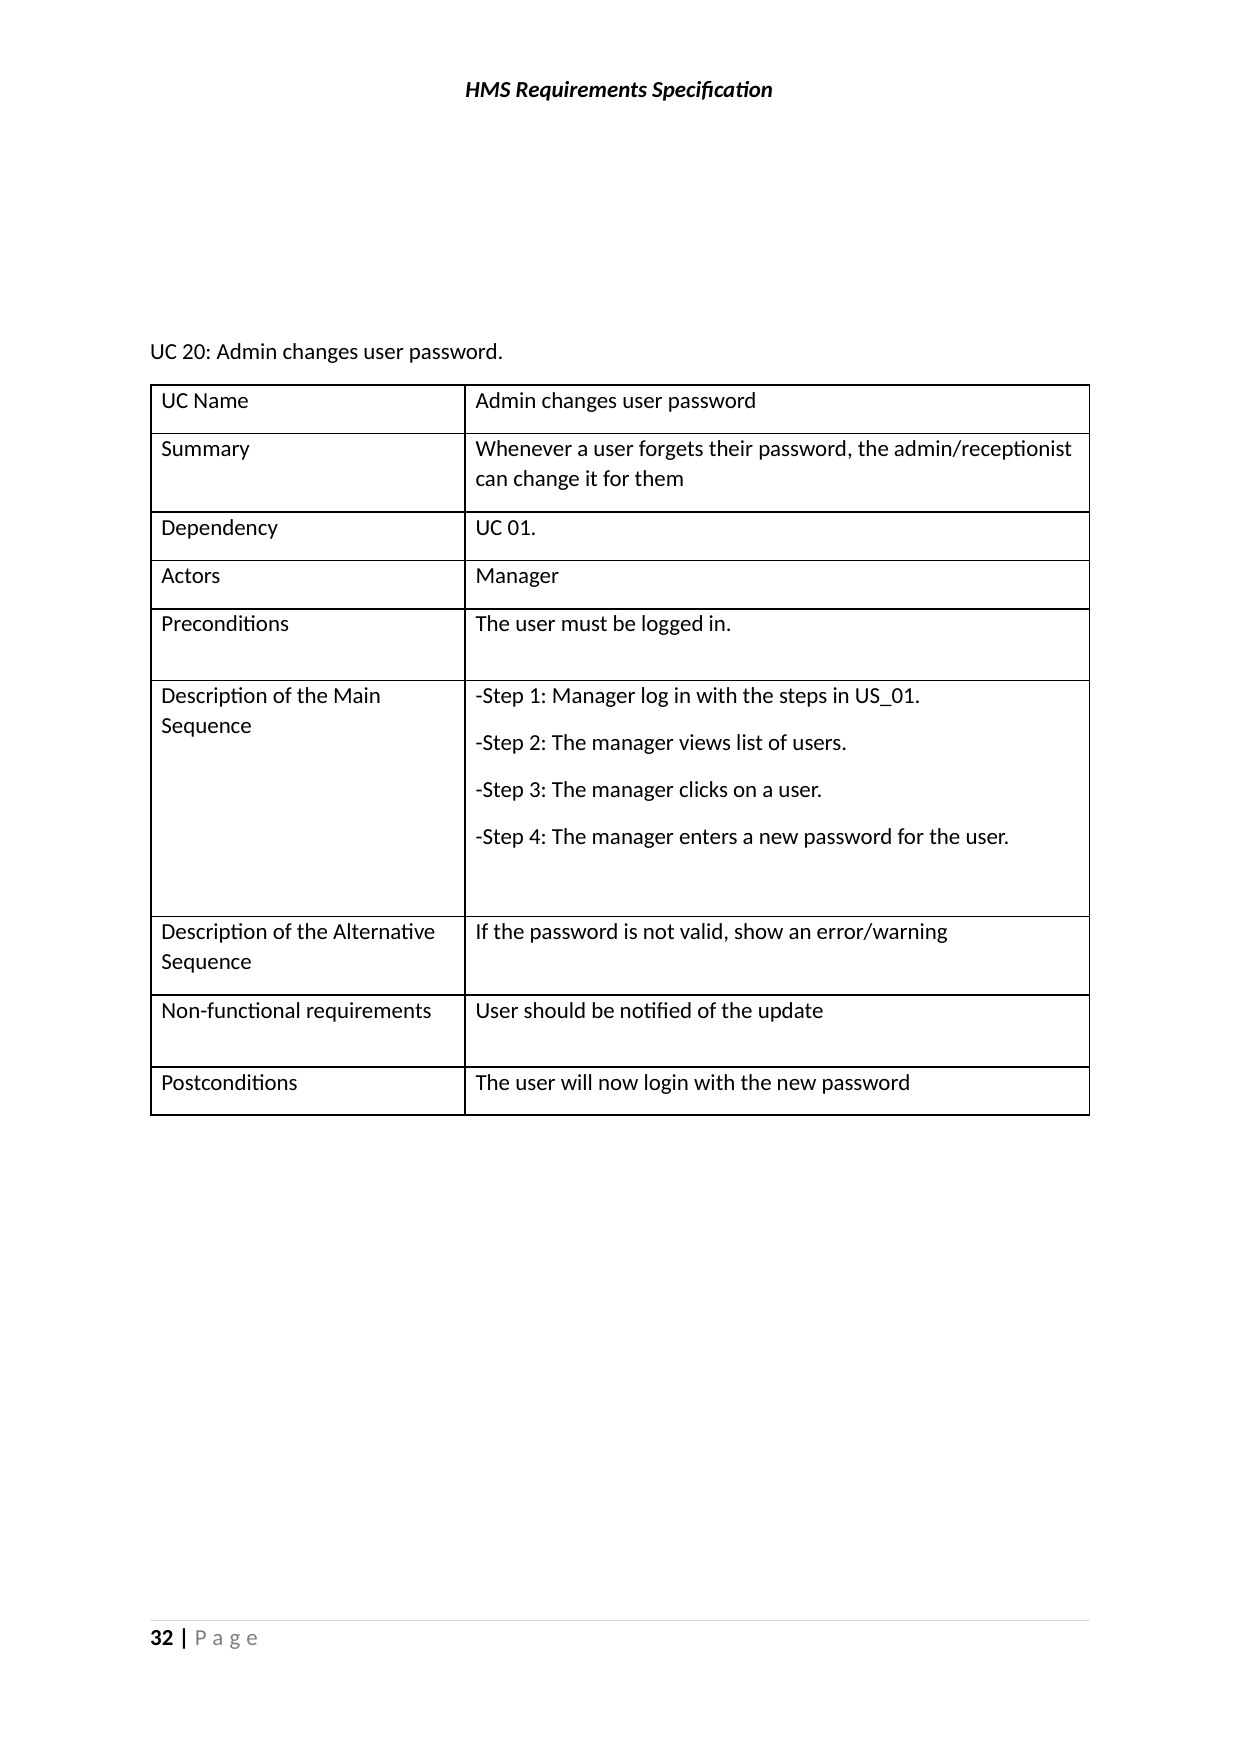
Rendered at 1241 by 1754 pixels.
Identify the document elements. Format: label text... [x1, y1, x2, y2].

table_cell If the password is not valid, show an error/warning [466, 917, 1089, 994]
table_cell Description of the Alternative Sequence [152, 917, 464, 994]
table_cell The user will now login with the new password [466, 1068, 1089, 1114]
text UC 20: Admin changes user password. [150, 337, 1090, 366]
table_cell Whenever a user forgets their password, the admin/receptionist can change it for them [466, 434, 1089, 511]
table_header Admin changes user password [466, 386, 1089, 433]
table_cell Manager [466, 561, 1089, 608]
table_cell Dependency [152, 513, 464, 559]
table_cell The user must be logged in. [466, 610, 1089, 680]
table_header UC Name [152, 386, 464, 433]
table_cell Preconditions [152, 610, 464, 680]
table_cell UC 01. [466, 513, 1089, 559]
table_cell Summary [152, 434, 464, 511]
table_cell User should be notified of the update [466, 996, 1089, 1066]
table_cell Postconditions [152, 1068, 464, 1114]
table_cell Non-functional requirements [152, 996, 464, 1066]
table_cell Actors [152, 561, 464, 608]
table_cell -Step 1: Manager log in with the steps in US_01. -Step 2: The manager views list of users. -Step 3: The manager clicks on a user. -Step 4: The manager enters a new password for the user. [466, 681, 1089, 916]
table_cell Description of the Main Sequence [152, 681, 464, 916]
